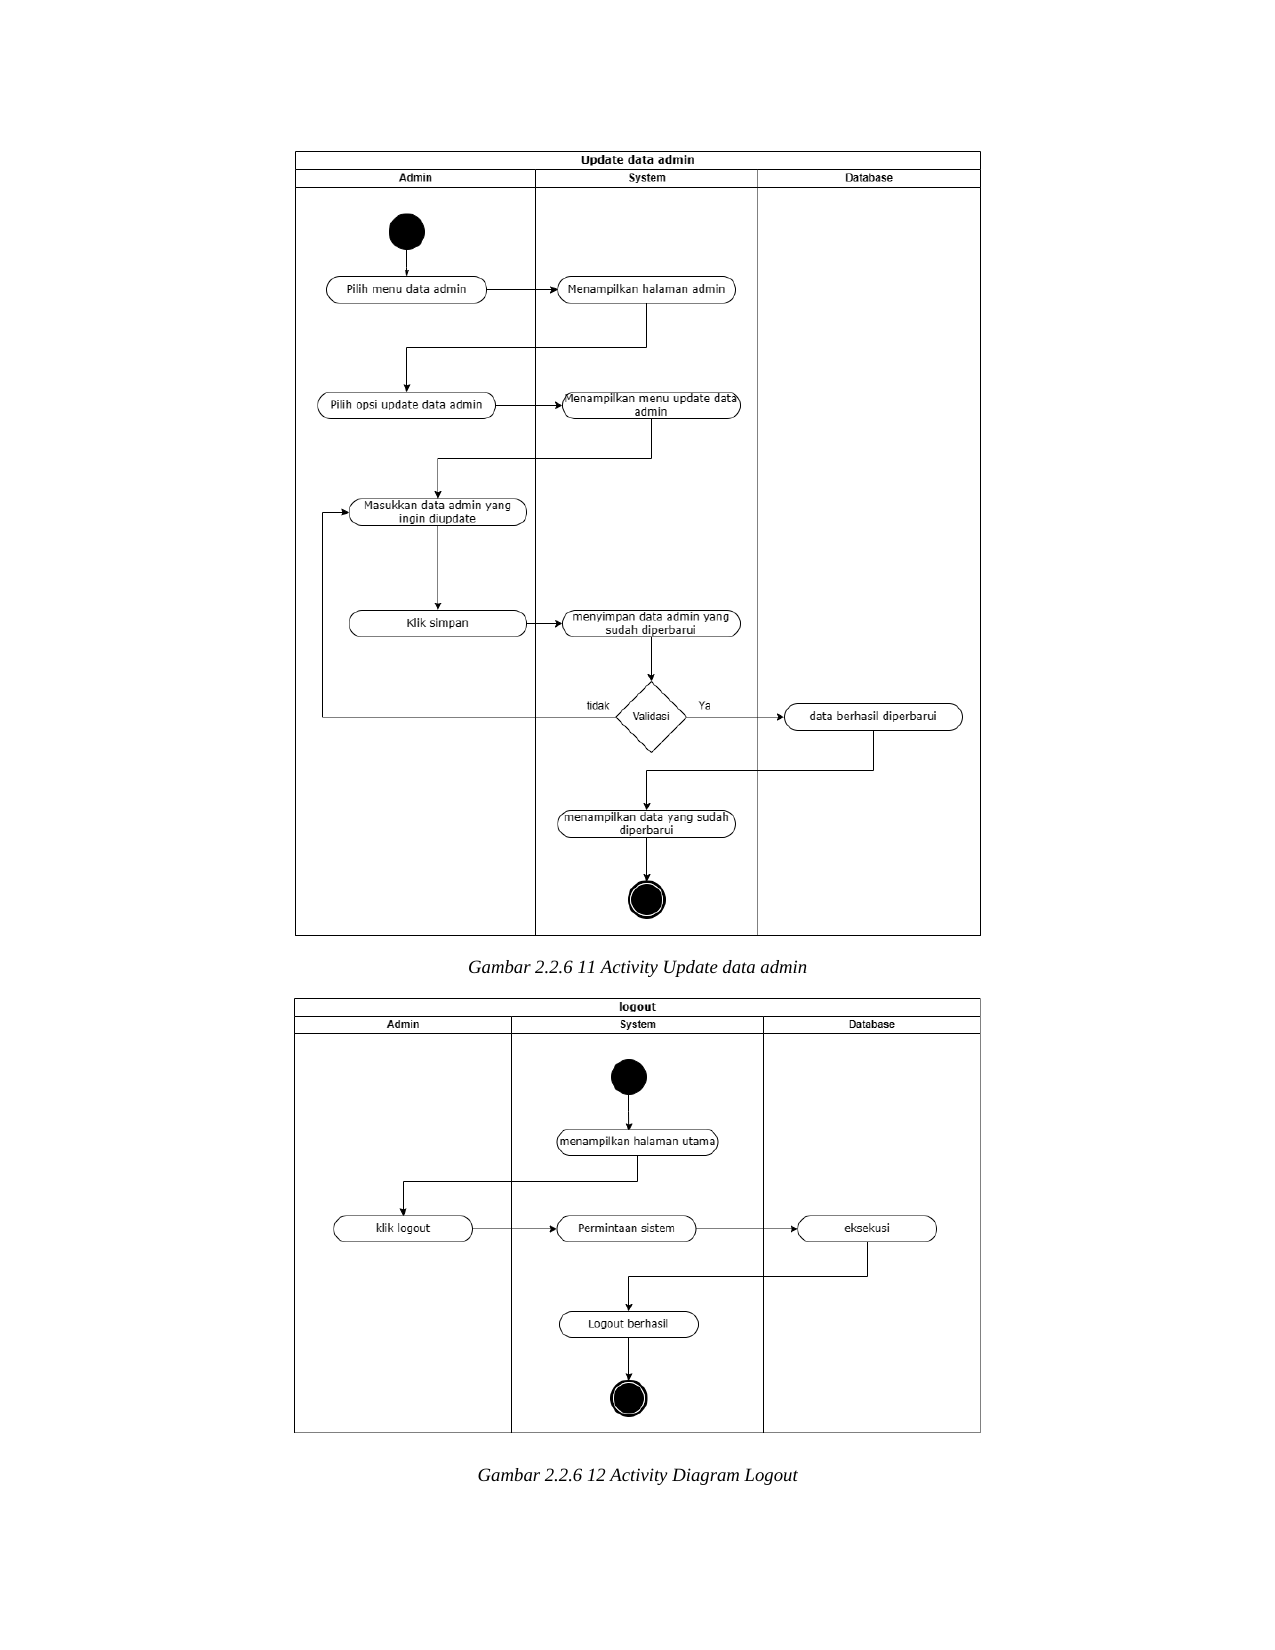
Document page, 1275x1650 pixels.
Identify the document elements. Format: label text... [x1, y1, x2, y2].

picture [293, 150, 982, 937]
text Gambar 2.2.6 12 Activity Diagram Logout [150, 1464, 1125, 1486]
picture [294, 998, 981, 1433]
text Gambar 2.2.6 11 Activity Update data admin [150, 956, 1125, 977]
